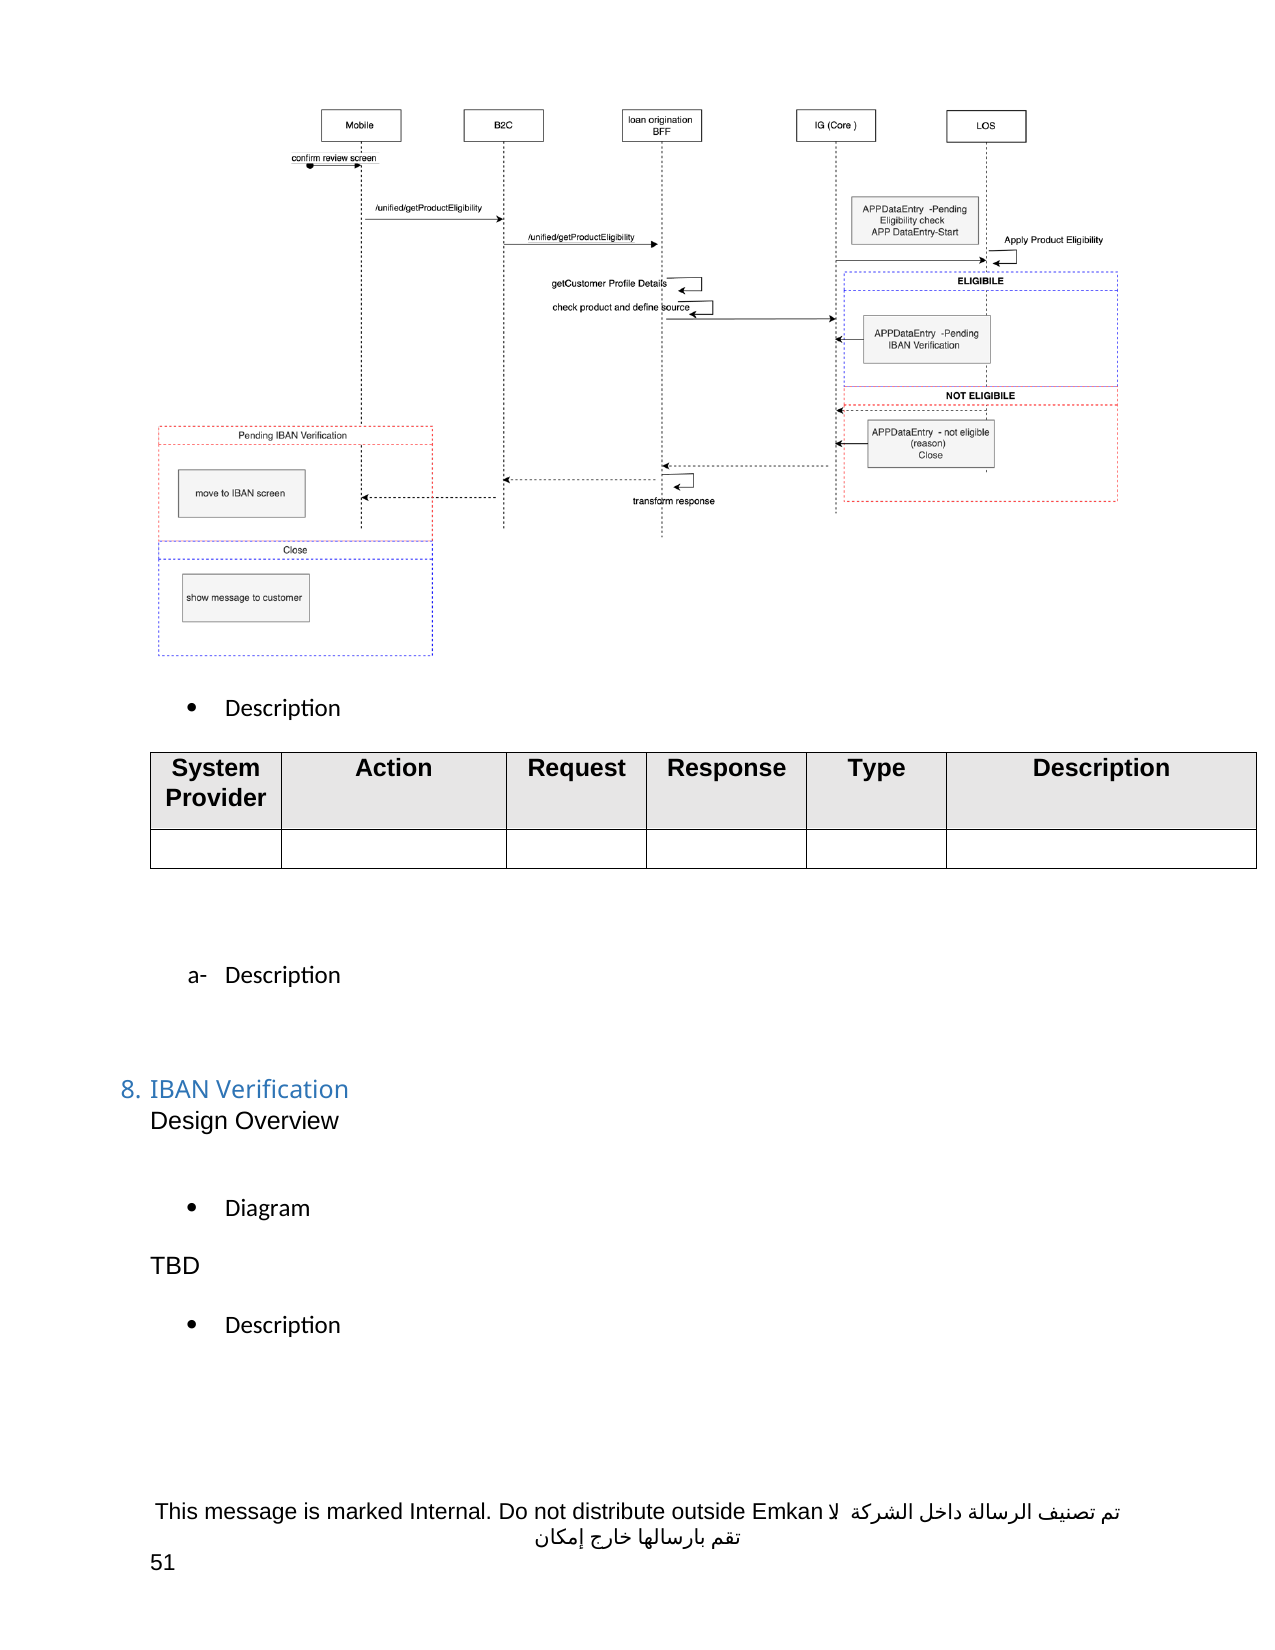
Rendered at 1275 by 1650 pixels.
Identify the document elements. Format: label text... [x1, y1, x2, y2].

subtitle IBAN Verification [120, 1072, 1042, 1106]
table_cell [507, 830, 646, 868]
table_cell [647, 830, 806, 868]
table_header Type [807, 753, 946, 828]
table_header System Provider [151, 753, 281, 828]
picture [150, 101, 1125, 664]
list Description [187, 1309, 1125, 1339]
text Design Overview [150, 1106, 1125, 1134]
table_header Request [507, 753, 646, 828]
list Description [187, 693, 1125, 723]
text TBD [150, 1251, 1125, 1280]
table_header Description [947, 753, 1256, 828]
table_cell [807, 830, 946, 868]
table_cell [947, 830, 1256, 868]
table_cell [151, 830, 281, 868]
table_header Action [282, 753, 506, 828]
table_cell [282, 830, 506, 868]
list Description [187, 959, 1125, 989]
table_header Response [647, 753, 806, 828]
list Diagram [187, 1192, 1125, 1223]
